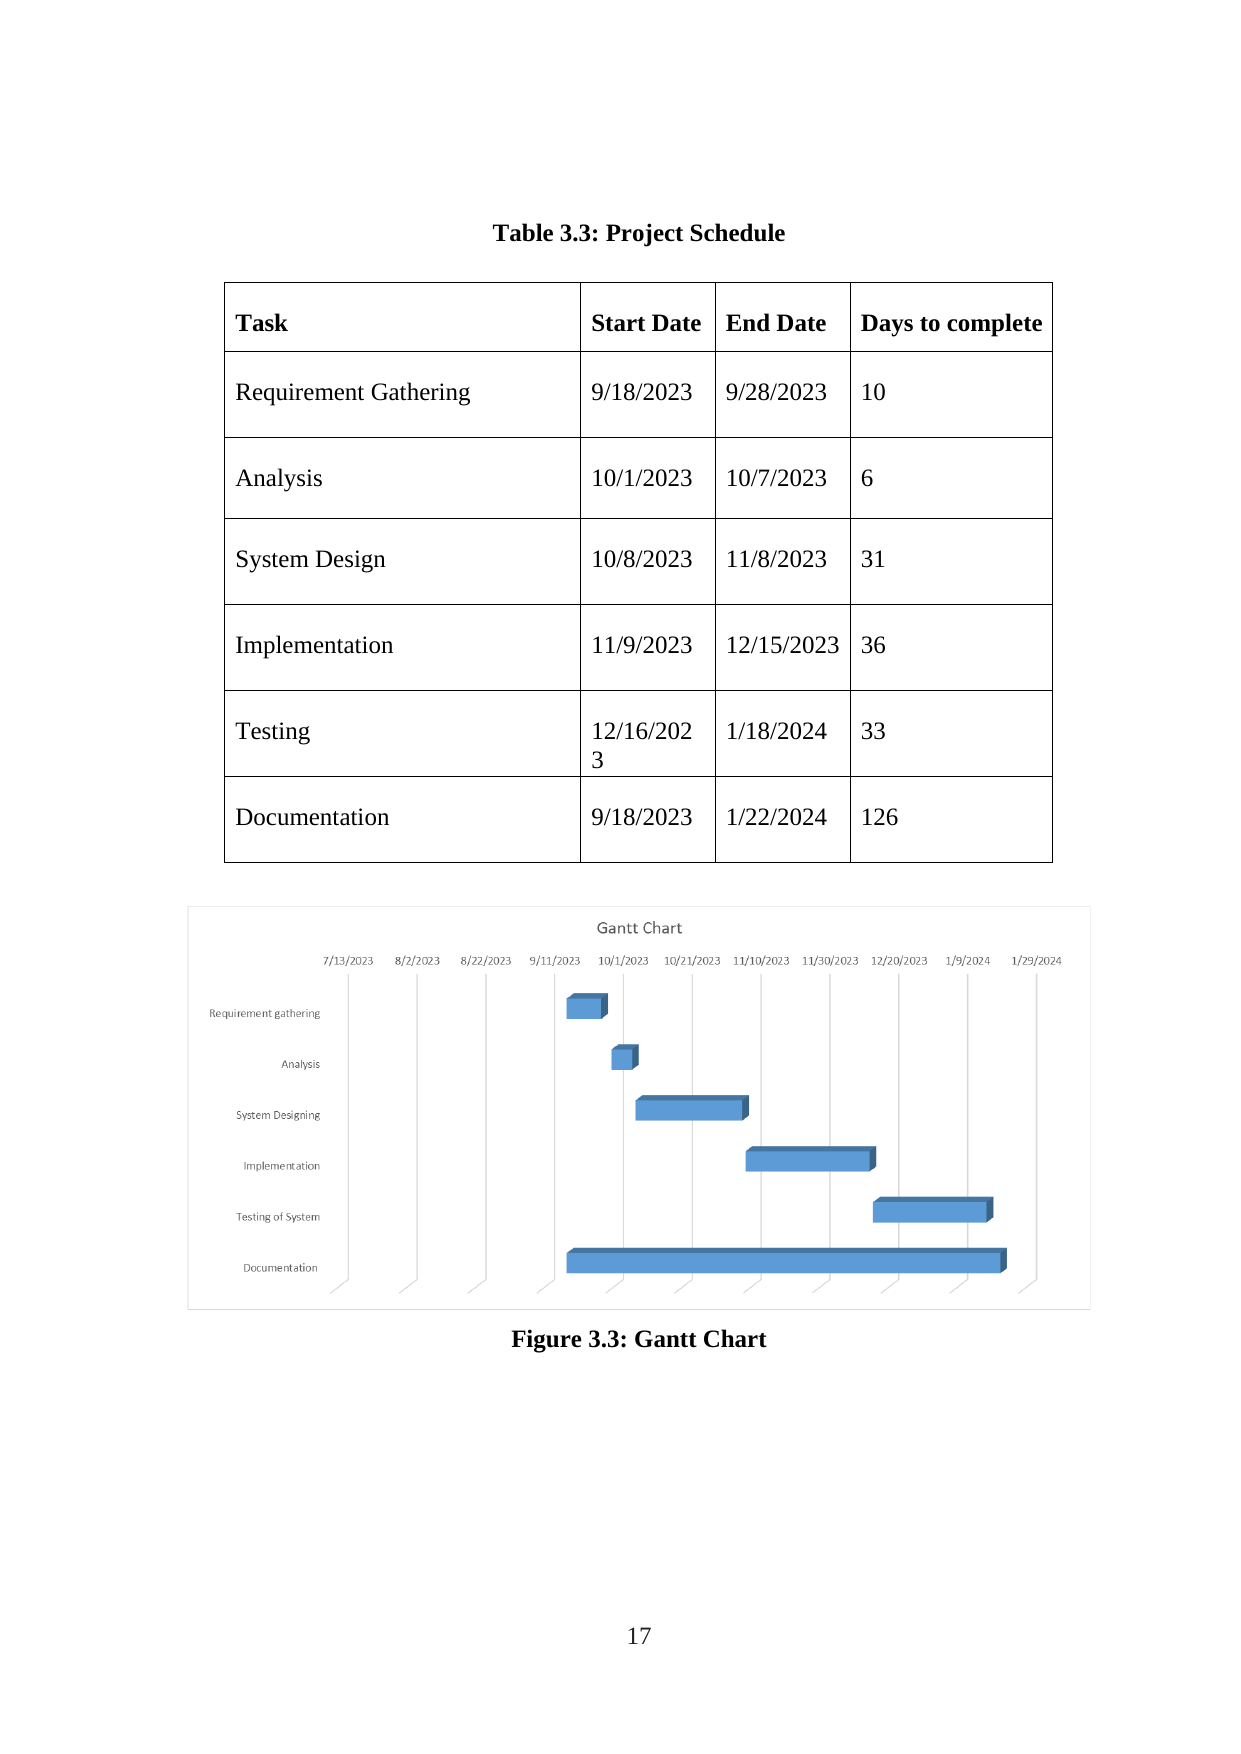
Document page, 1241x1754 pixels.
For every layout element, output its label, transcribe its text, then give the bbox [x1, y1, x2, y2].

picture [187, 906, 1091, 1310]
table_cell 36 [851, 605, 1052, 690]
table_cell 1/18/2024 [716, 691, 850, 776]
table_cell 11/9/2023 [581, 605, 715, 690]
table_header Days to complete [851, 283, 1052, 351]
table_header Start Date [581, 283, 715, 351]
table_cell 10/8/2023 [581, 519, 715, 604]
table_cell 10/1/2023 [581, 438, 715, 518]
table_cell 12/16/2023 [581, 691, 715, 776]
table_cell Requirement Gathering [225, 352, 580, 437]
table_cell 9/18/2023 [581, 777, 715, 862]
table_cell 126 [851, 777, 1052, 862]
table_cell 6 [851, 438, 1052, 518]
table_header End Date [716, 283, 850, 351]
table_cell Documentation [225, 777, 580, 862]
table_cell Implementation [225, 605, 580, 690]
table_cell System Design [225, 519, 580, 604]
table_cell 12/15/2023 [716, 605, 850, 690]
table_cell 1/22/2024 [716, 777, 850, 862]
table_cell Analysis [225, 438, 580, 518]
table_cell 10 [851, 352, 1052, 437]
text Table 3.3: Project Schedule [187, 218, 1090, 247]
table_header Task [225, 283, 580, 351]
table_cell 10/7/2023 [716, 438, 850, 518]
table_cell 11/8/2023 [716, 519, 850, 604]
table_cell 9/18/2023 [581, 352, 715, 437]
table_cell 9/28/2023 [716, 352, 850, 437]
table_cell 31 [851, 519, 1052, 604]
table_cell 33 [851, 691, 1052, 776]
text Figure 3.3: Gantt Chart [187, 1324, 1090, 1352]
table_cell Testing [225, 691, 580, 776]
